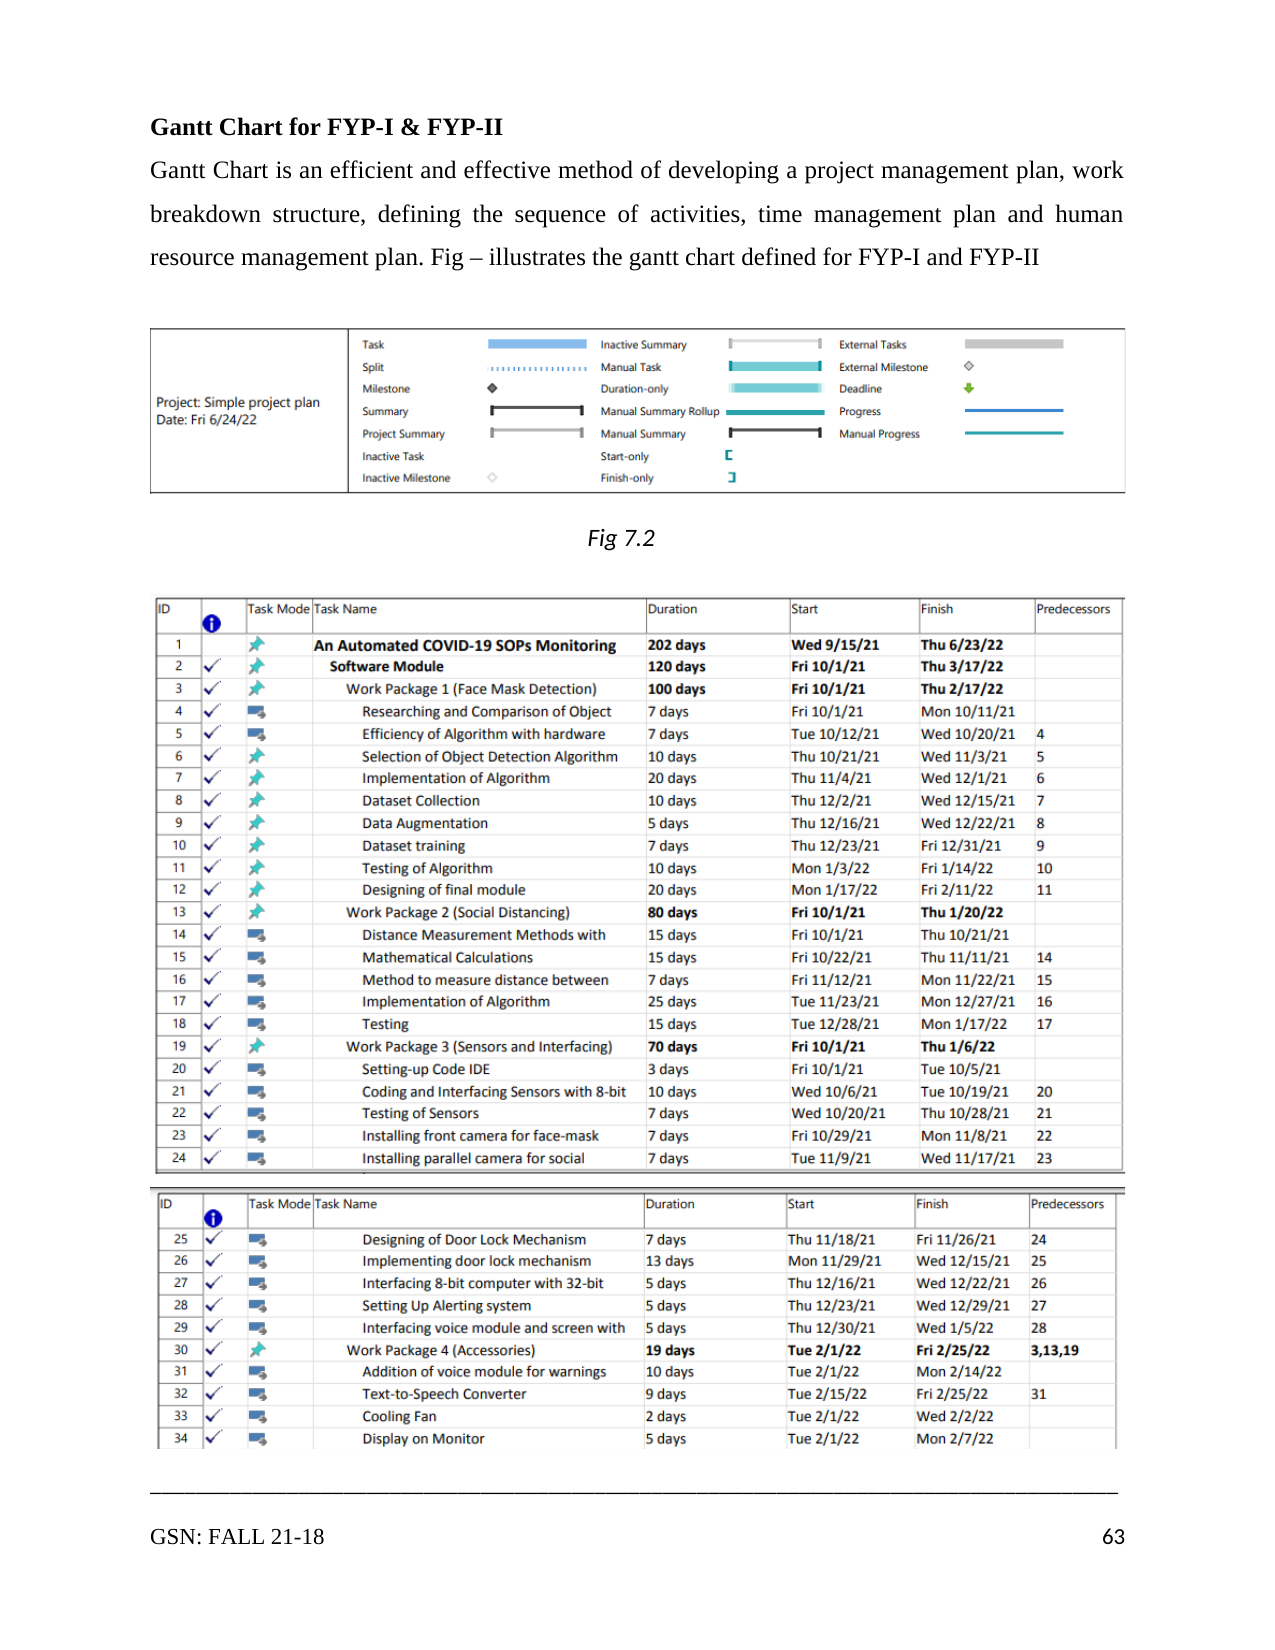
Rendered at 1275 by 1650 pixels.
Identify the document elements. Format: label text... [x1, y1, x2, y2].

text Gantt Chart is an efficient and effective method of developing a project management plan, work breakdown structure, defining the sequence of activities, time management plan and human resource management plan. Fig – illustrates the gantt chart defined for FYP-I and FYP-II [150, 156, 1125, 271]
text Gantt Chart for FYP-I & FYP-II [150, 112, 1125, 141]
picture [150, 1187, 1125, 1449]
picture [150, 594, 1125, 1174]
picture [150, 328, 1125, 494]
